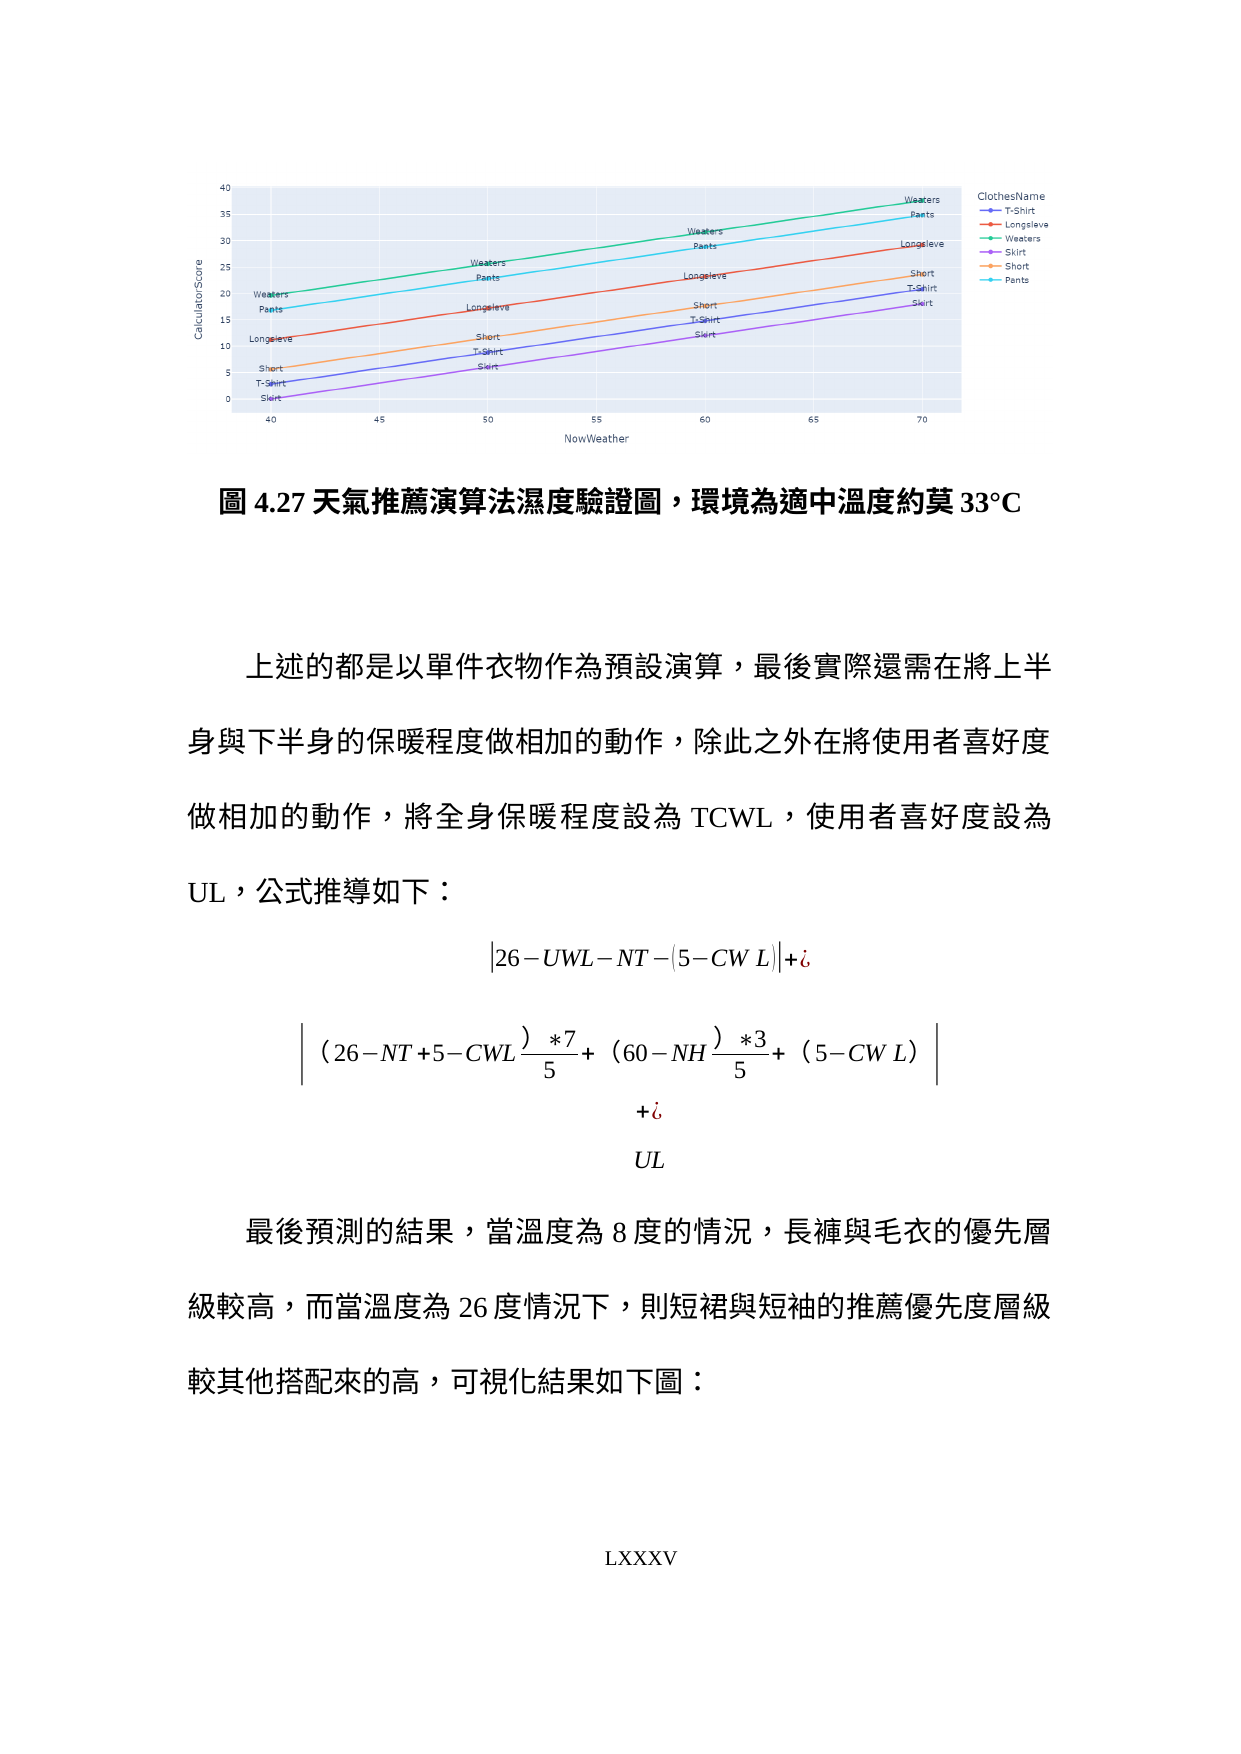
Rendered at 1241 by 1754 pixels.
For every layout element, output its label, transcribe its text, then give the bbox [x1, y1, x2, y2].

picture [187, 162, 1053, 454]
text 最後預測的結果，當溫度為8度的情況，長褲與毛衣的優先層級較高，而當溫度為26度情況下，則短裙與短袖的推薦優先度層級較其他搭配來的高，可視化結果如下圖： [187, 1192, 1053, 1417]
text 上述的都是以單件衣物作為預設演算，最後實際還需在將上半身與下半身的保暖程度做相加的動作，除此之外在將使用者喜好度做相加的動作，將全身保暖程度設為TCWL，使用者喜好度設為UL，公式推導如下： [187, 627, 1053, 927]
